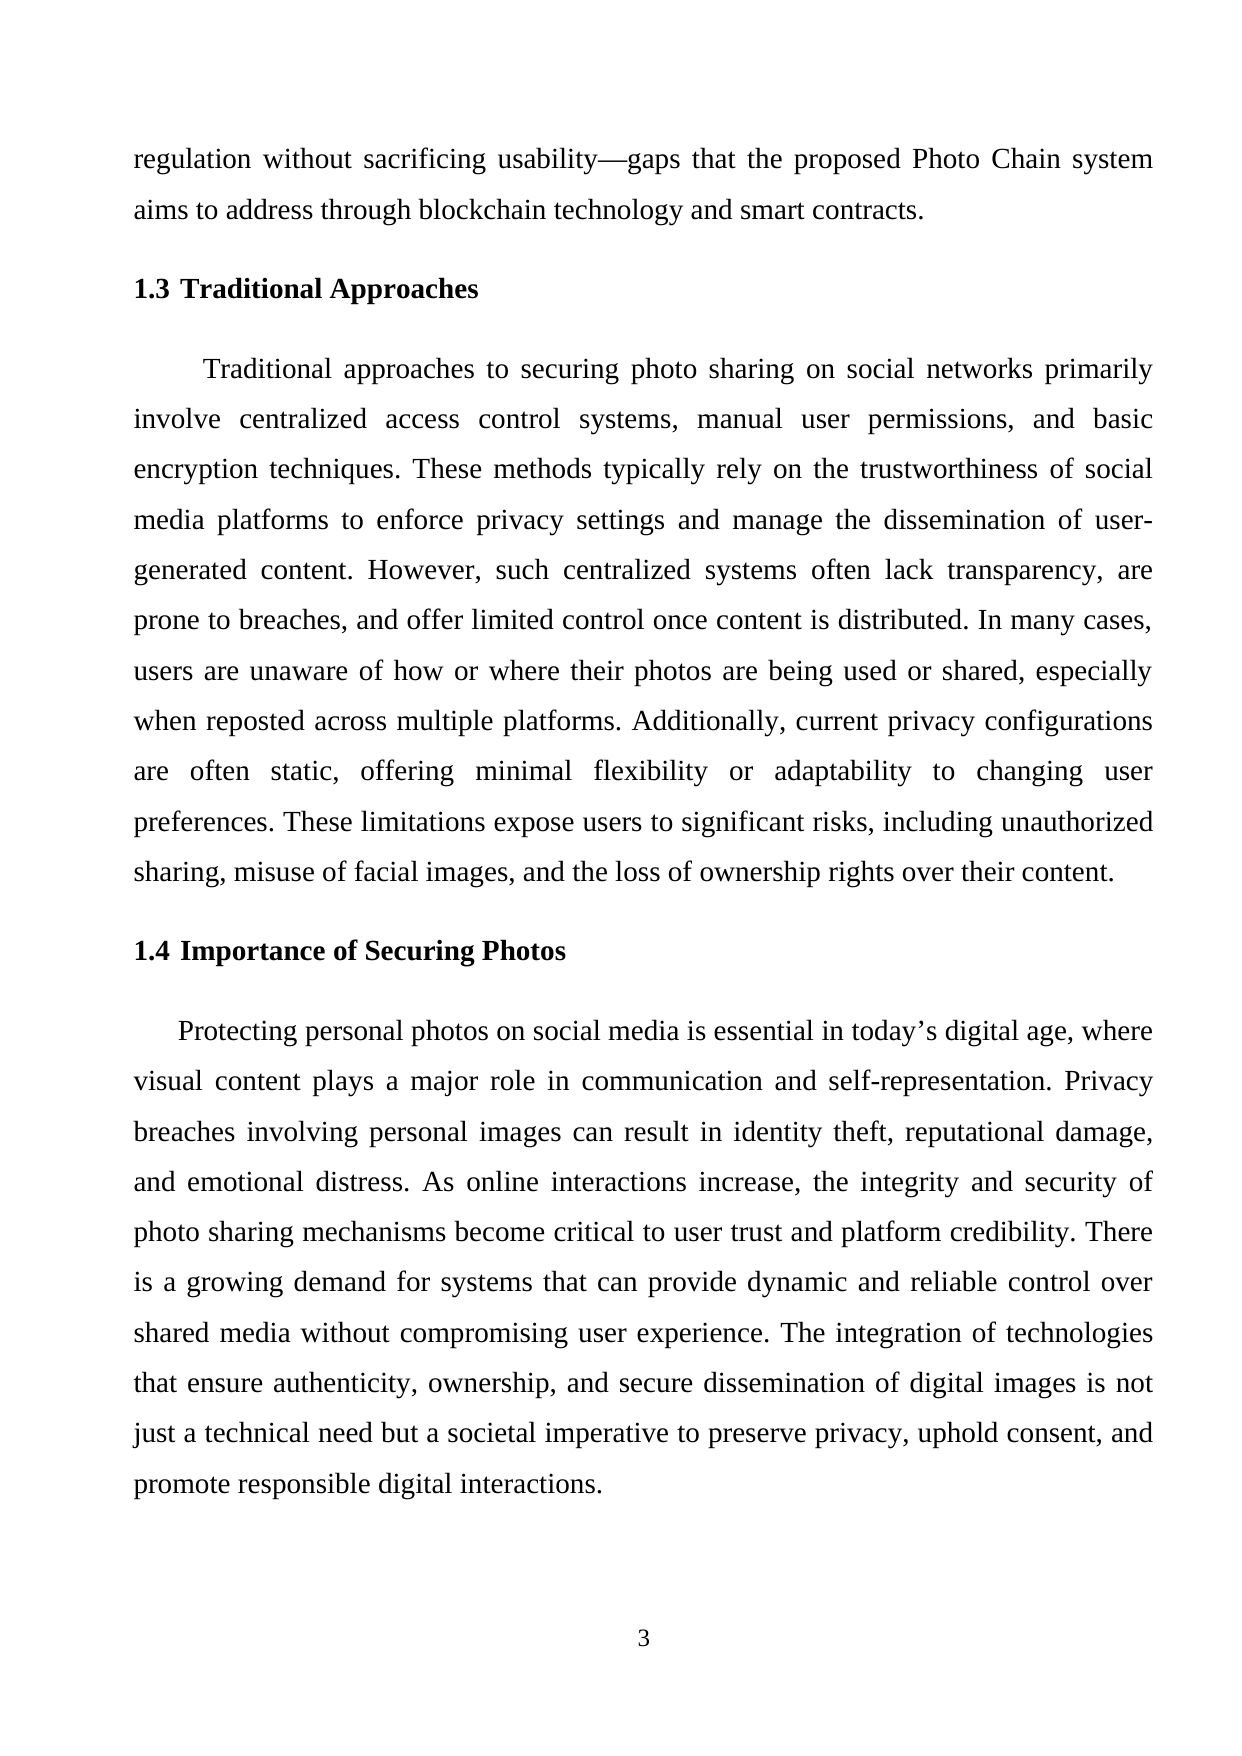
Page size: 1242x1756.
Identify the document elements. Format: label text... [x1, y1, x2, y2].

text Protecting personal photos on social media is essential in today’s digital age, where visual content plays a major role in communication and self-representation. Privacy breaches involving personal images can result in identity theft, reputational damage, and emotional distress. As online interactions increase, the integrity and security of photo sharing mechanisms become critical to user trust and platform credibility. There is a growing demand for systems that can provide dynamic and reliable control over shared media without compromising user experience. The integration of technologies that ensure authenticity, ownership, and secure dissemination of digital images is not just a technical need but a societal imperative to preserve privacy, uphold consent, and promote responsible digital interactions. [133, 1013, 1154, 1499]
list Traditional Approaches [133, 271, 1154, 305]
text Traditional approaches to securing photo sharing on social networks primarily involve centralized access control systems, manual user permissions, and basic encryption techniques. These methods typically rely on the trustworthiness of social media platforms to enforce privacy settings and manage the dissemination of user-generated content. However, such centralized systems often lack transparency, are prone to breaches, and offer limited control once content is distributed. In many cases, users are unaware of how or where their photos are being used or shared, especially when reposted across multiple platforms. Additionally, current privacy configurations are often static, offering minimal flexibility or adaptability to changing user preferences. These limitations expose users to significant risks, including unauthorized sharing, misuse of facial images, and the loss of ownership rights over their content. [133, 351, 1154, 888]
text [133, 142, 1154, 226]
list Importance of Securing Photos [133, 933, 1154, 967]
